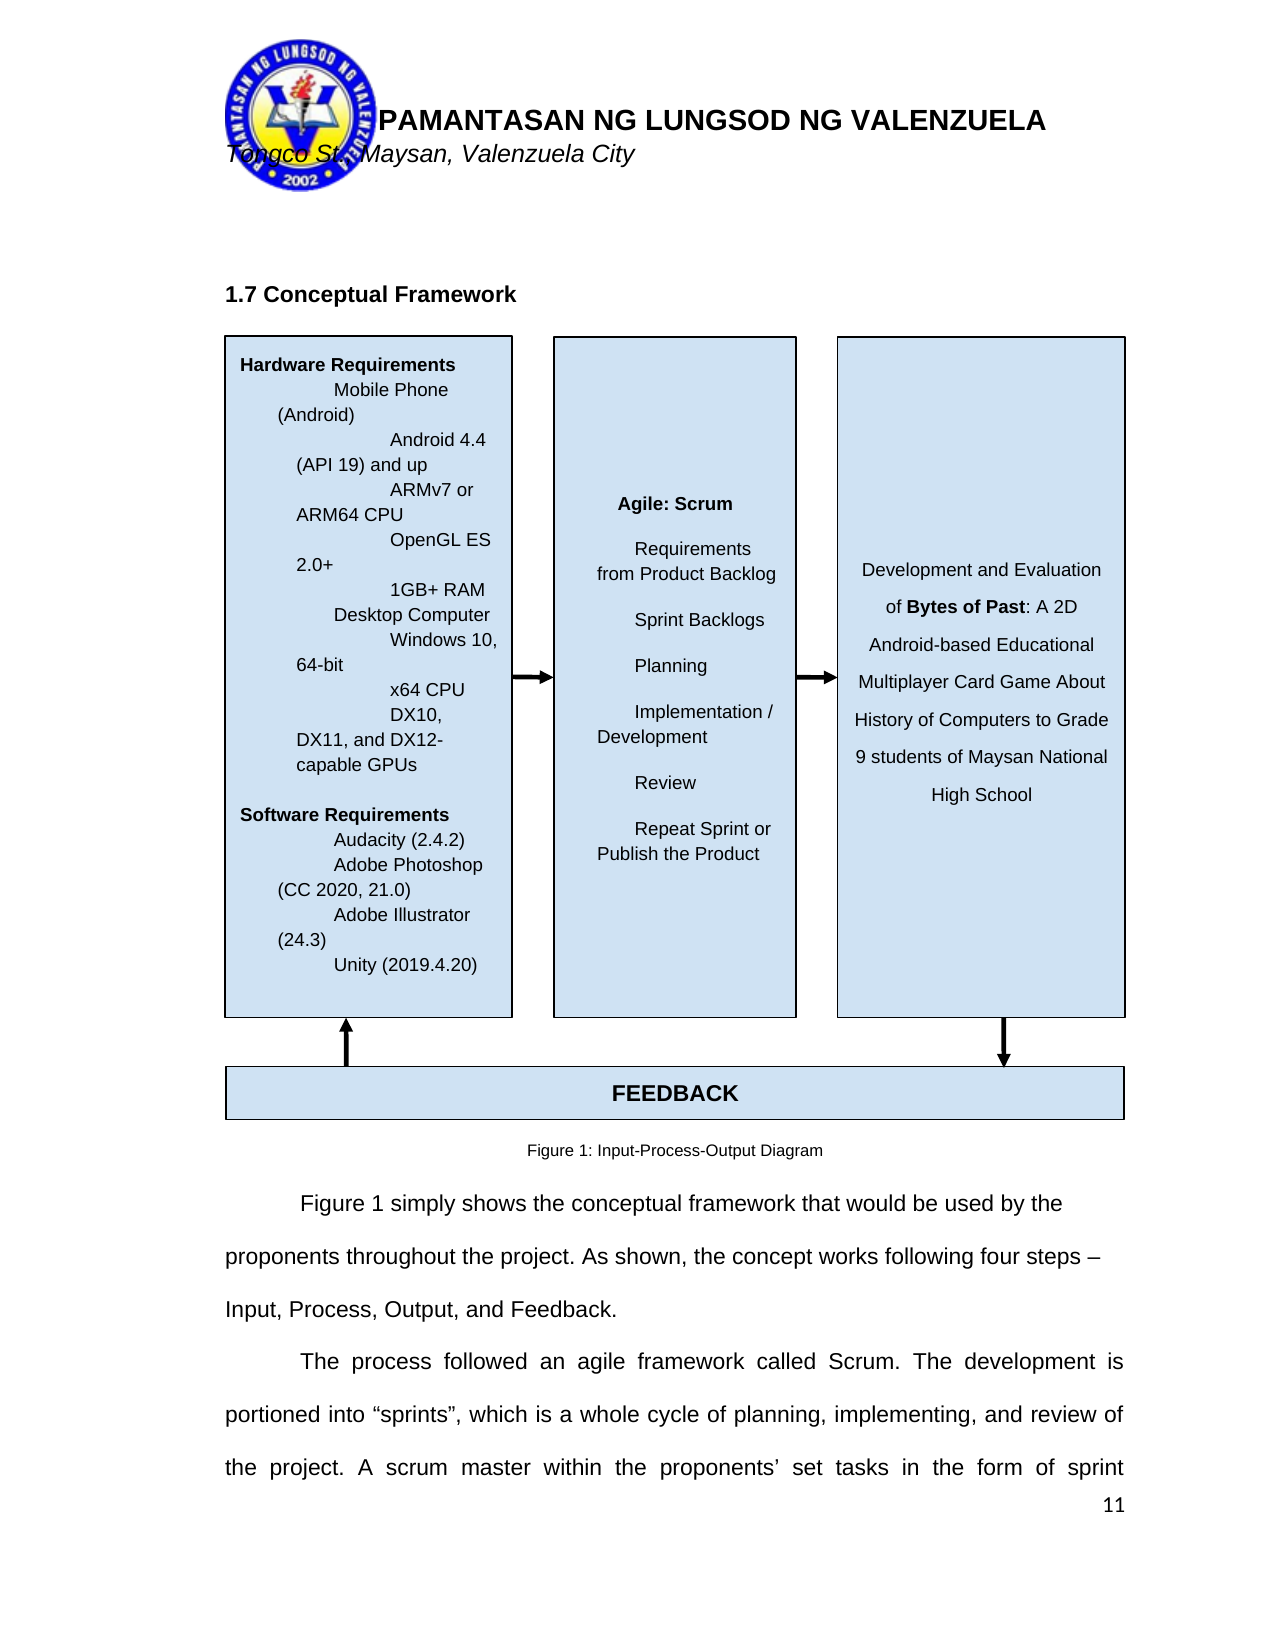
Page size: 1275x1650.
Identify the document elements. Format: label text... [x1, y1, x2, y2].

picture [225, 39, 379, 192]
subtitle Figure 1: Input-Process-Output Diagram [225, 1141, 1125, 1160]
text Figure 1 simply shows the conceptual framework that would be used by the proponents throughout the project. As shown, the concept works following four steps – Input, Process, Output, and Feedback. [225, 1190, 1125, 1322]
subtitle 1.7 Conceptual Framework [225, 281, 1125, 307]
